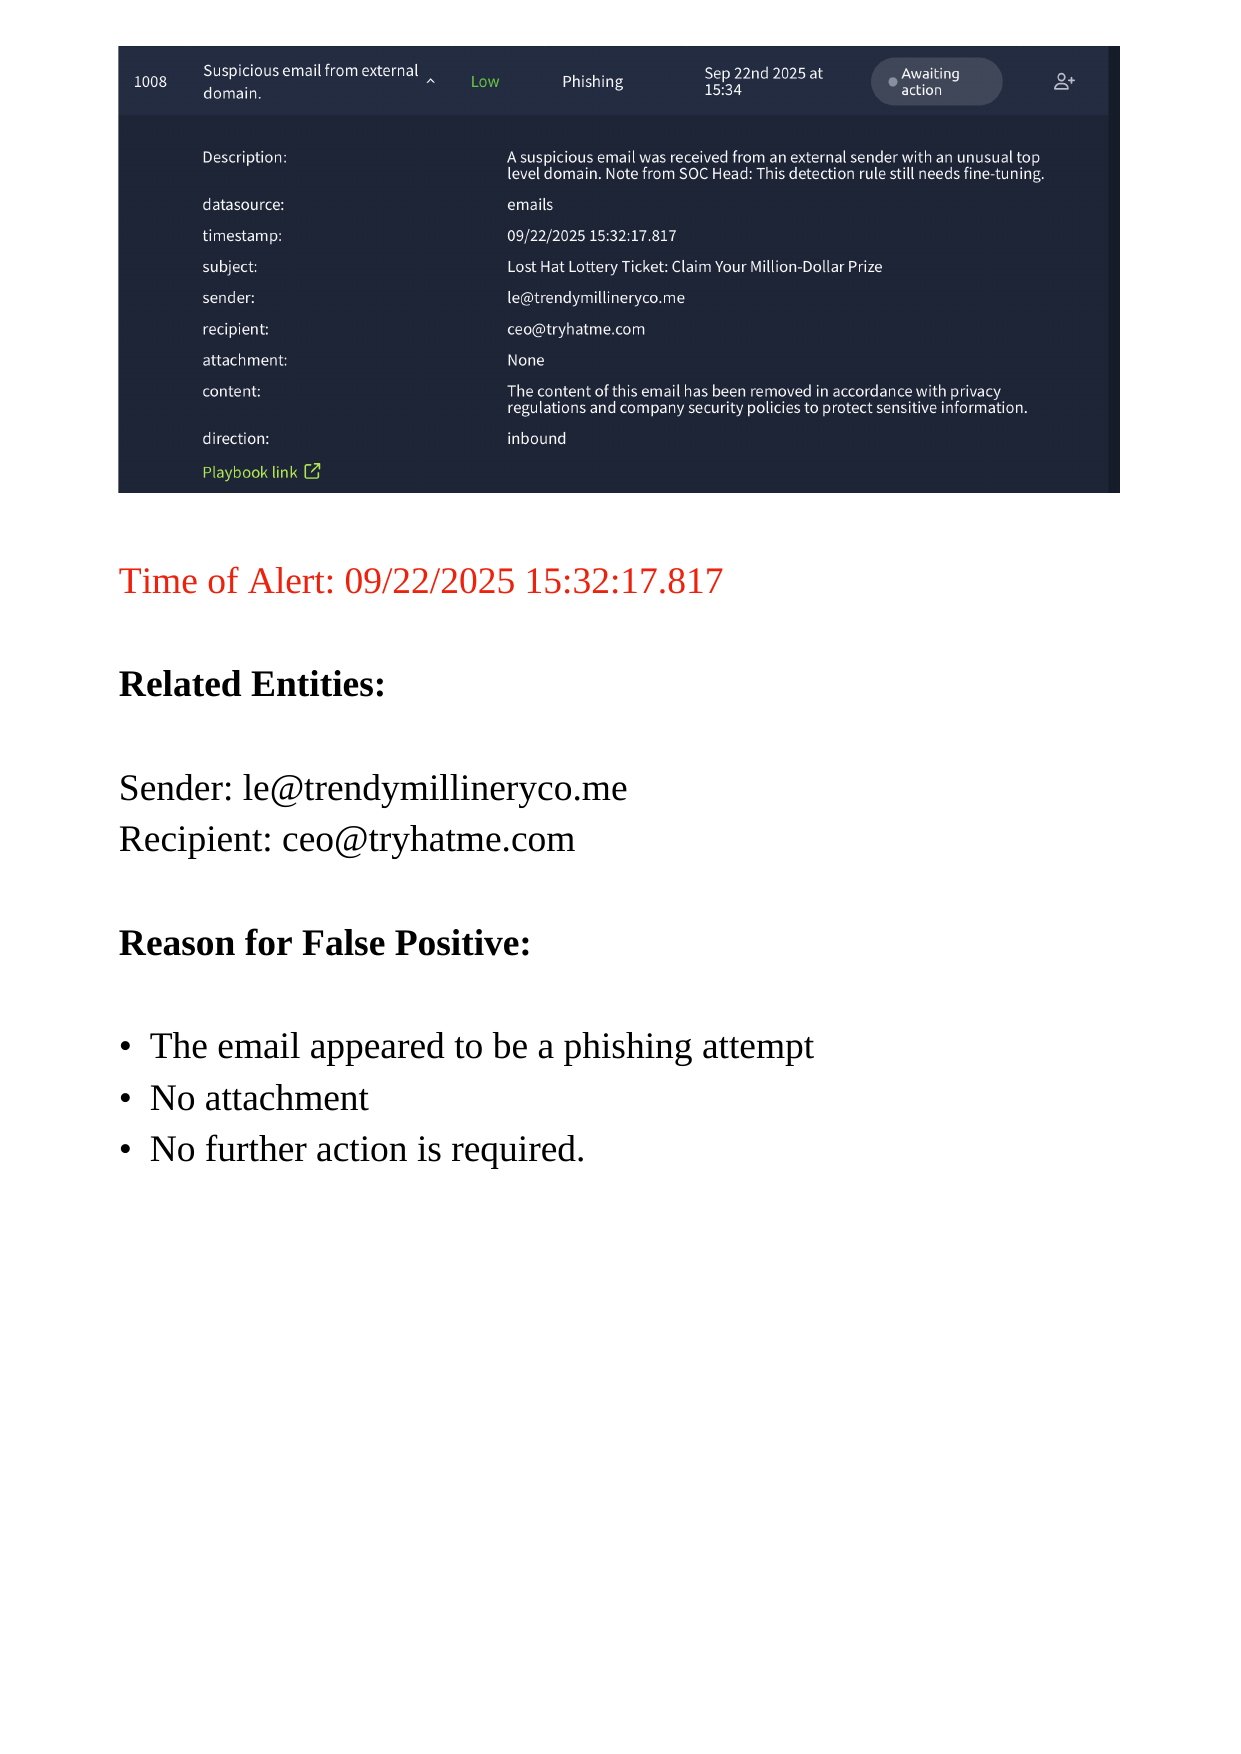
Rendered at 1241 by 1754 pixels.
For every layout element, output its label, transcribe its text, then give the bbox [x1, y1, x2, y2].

list No further action is required. [119, 1127, 1121, 1170]
text Recipient: ceo@tryhatme.com [119, 817, 1121, 860]
text Reason for False Positive: [119, 920, 1121, 963]
picture [117, 46, 1120, 493]
text Sender: le@trendymillineryco.me [119, 765, 1121, 808]
text Related Entities: [119, 610, 1121, 705]
list No attachment [119, 1075, 1121, 1118]
list The email appeared to be a phishing attempt [119, 1023, 1121, 1067]
